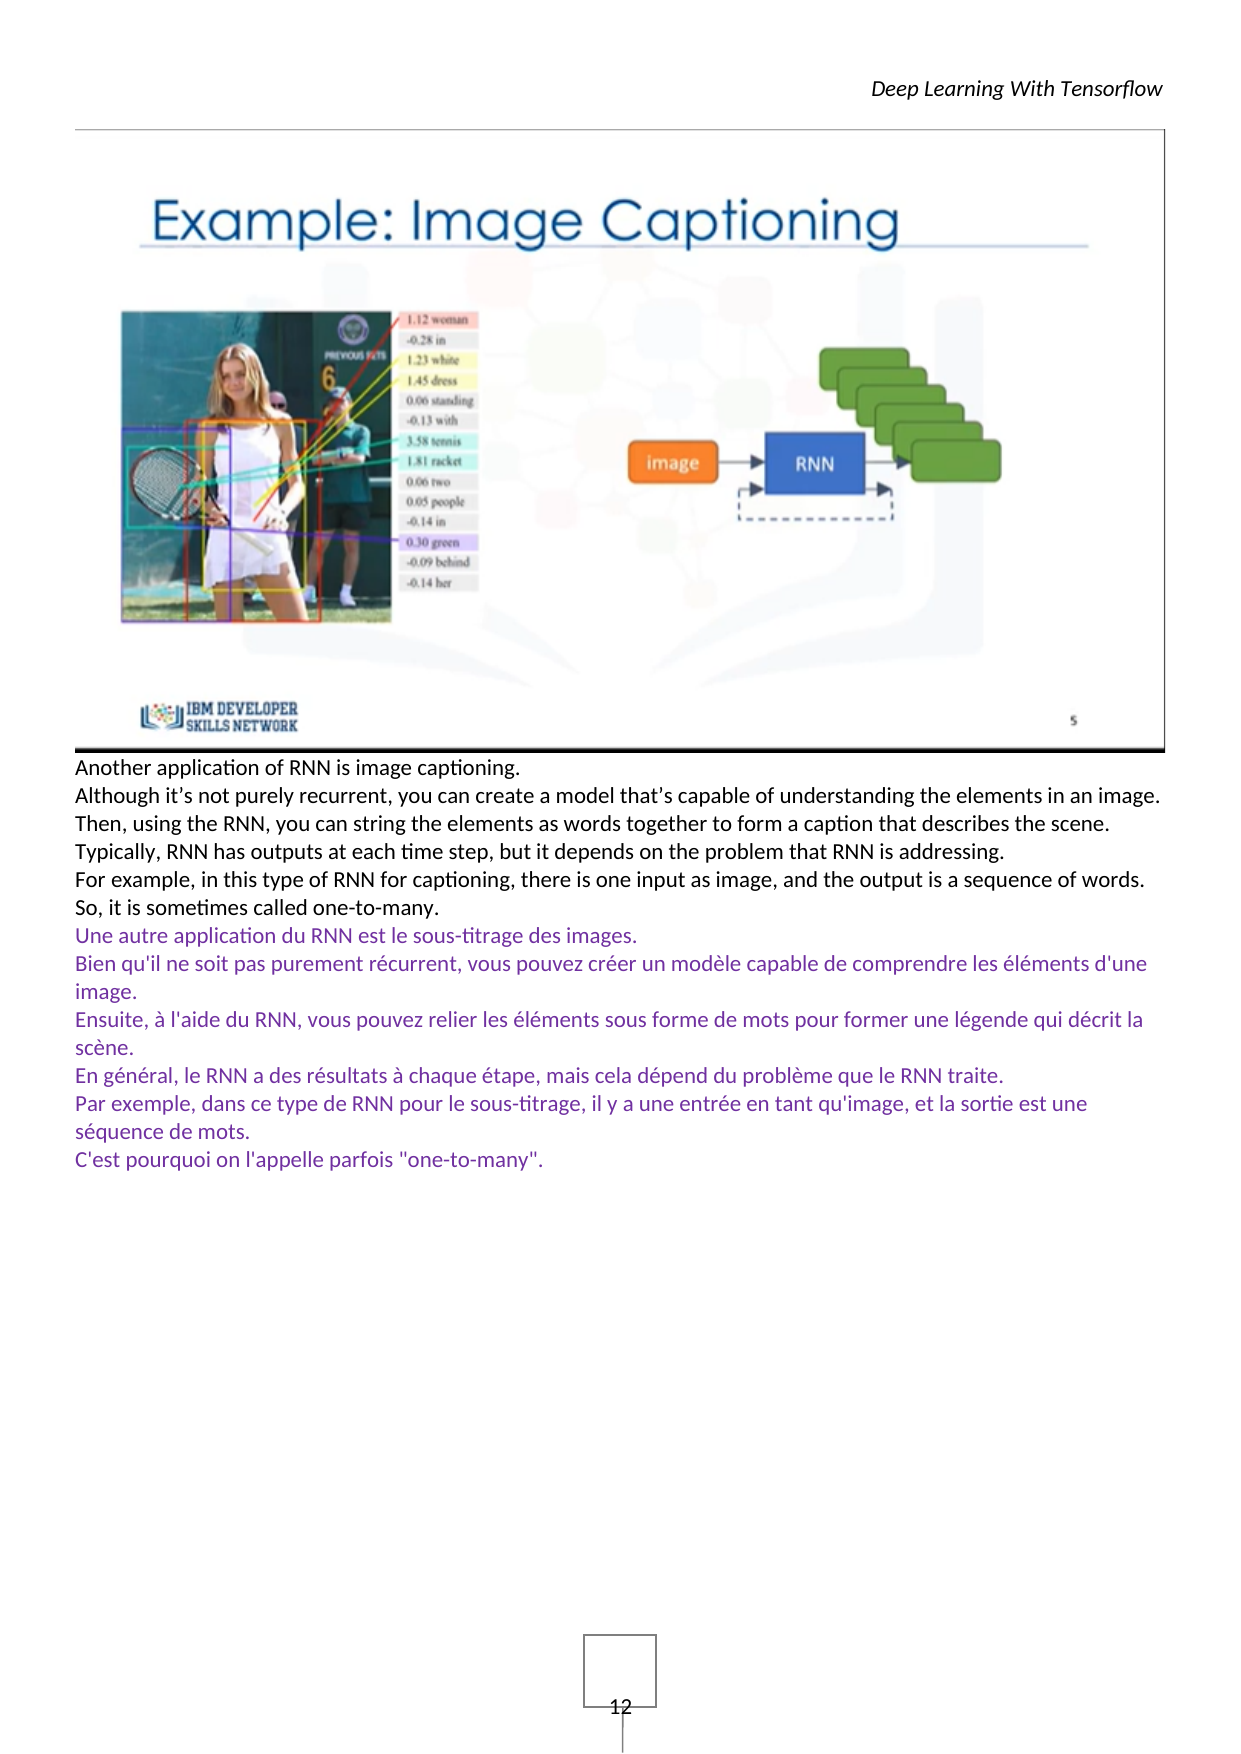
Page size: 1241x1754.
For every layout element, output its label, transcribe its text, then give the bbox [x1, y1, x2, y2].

text Then, using the RNN, you can string the elements as words together to form a caption that describes the scene. [75, 809, 1165, 837]
text Bien qu'il ne soit pas purement récurrent, vous pouvez créer un modèle capable de comprendre les éléments d'une image. [75, 949, 1165, 1005]
text Another application of RNN is image captioning. [75, 753, 1165, 781]
text So, it is sometimes called one-to-many. [75, 893, 1165, 921]
text Ensuite, à l'aide du RNN, vous pouvez relier les éléments sous forme de mots pour former une légende qui décrit la scène. [75, 1005, 1165, 1061]
text C'est pourquoi on l'appelle parfois "one-to-many". [75, 1145, 1165, 1173]
text Une autre application du RNN est le sous-titrage des images. [75, 921, 1165, 949]
text For example, in this type of RNN for captioning, there is one input as image, and the output is a sequence of words. [75, 865, 1165, 893]
text Although it’s not purely recurrent, you can create a model that’s capable of understanding the elements in an image. [75, 781, 1165, 809]
picture [75, 129, 1166, 753]
text En général, le RNN a des résultats à chaque étape, mais cela dépend du problème que le RNN traite. [75, 1061, 1165, 1089]
text Typically, RNN has outputs at each time step, but it depends on the problem that RNN is addressing. [75, 837, 1165, 865]
text Par exemple, dans ce type de RNN pour le sous-titrage, il y a une entrée en tant qu'image, et la sortie est une séquence de mots. [75, 1089, 1165, 1145]
